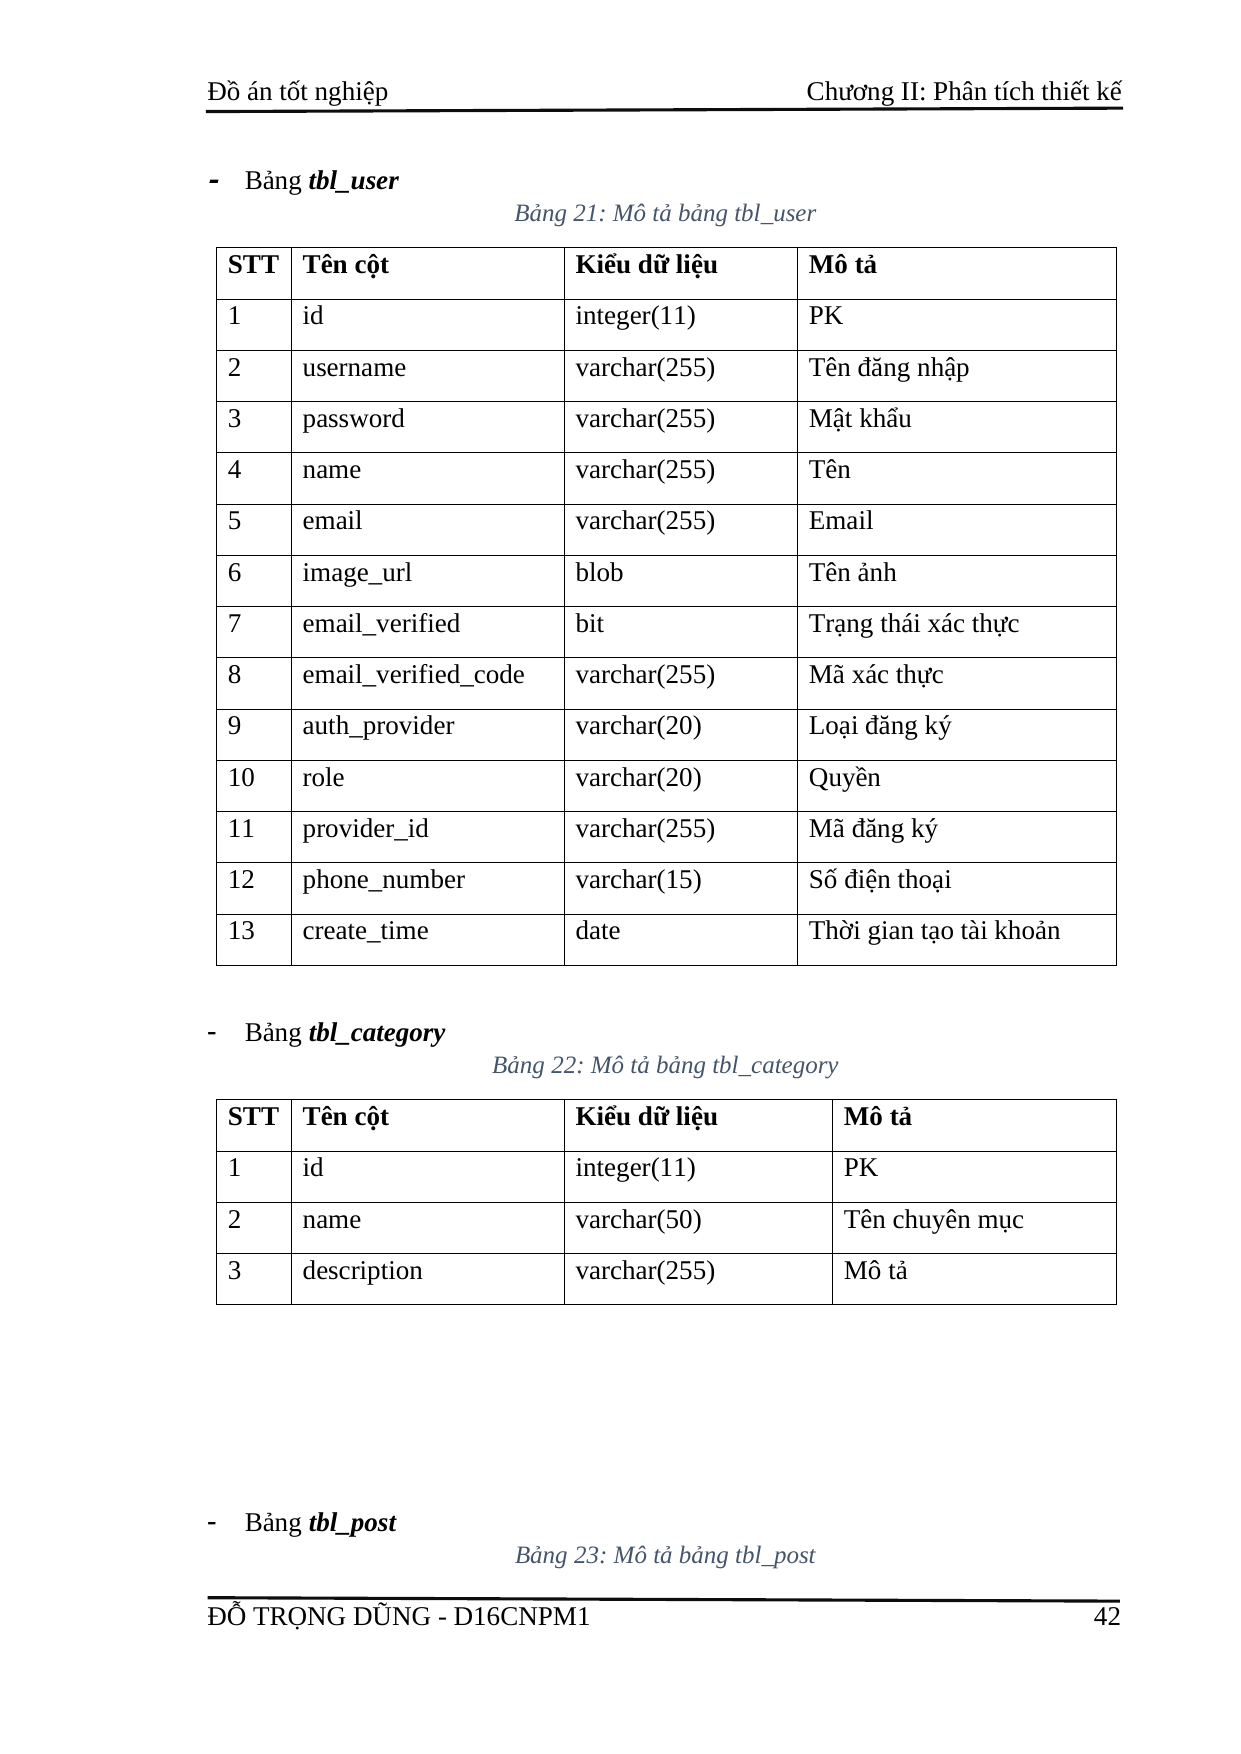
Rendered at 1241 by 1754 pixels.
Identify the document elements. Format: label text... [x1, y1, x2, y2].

table_cell varchar(20) [565, 761, 797, 811]
text Bảng 21: Mô tả bảng tbl_user [207, 198, 1123, 226]
table_header Tên cột [292, 248, 564, 298]
table_cell Tên đăng nhập [798, 351, 1116, 401]
table_cell date [565, 915, 797, 965]
table_cell email_verified [292, 607, 564, 657]
table_cell Email [798, 505, 1116, 555]
list Bảng tbl_post [207, 1506, 1123, 1537]
table_cell phone_number [292, 863, 564, 913]
table_cell role [292, 761, 564, 811]
text Bảng 22: Mô tả bảng tbl_category [207, 1050, 1123, 1078]
table_cell bit [565, 607, 797, 657]
table_header Tên cột [292, 1100, 564, 1151]
table_cell 13 [217, 915, 291, 965]
table_cell blob [565, 556, 797, 606]
table_cell 6 [217, 556, 291, 606]
table_cell email [292, 505, 564, 555]
table_cell Tên ảnh [798, 556, 1116, 606]
table_cell name [292, 453, 564, 503]
table_cell 8 [217, 658, 291, 708]
table_cell Tên chuyên mục [833, 1203, 1116, 1253]
text Bảng 23: Mô tả bảng tbl_post [207, 1540, 1123, 1569]
table_cell 3 [217, 1254, 291, 1304]
table_header STT [217, 1100, 291, 1151]
table_cell 5 [217, 505, 291, 555]
table_header Kiểu dữ liệu [565, 248, 797, 298]
table_cell 4 [217, 453, 291, 503]
table_cell 7 [217, 607, 291, 657]
table_cell Quyền [798, 761, 1116, 811]
table_cell varchar(50) [565, 1203, 832, 1253]
table_cell PK [798, 300, 1116, 350]
table_cell Loại đăng ký [798, 710, 1116, 760]
table_cell Số điện thoại [798, 863, 1116, 913]
table_cell varchar(20) [565, 710, 797, 760]
table_cell varchar(255) [565, 402, 797, 452]
table_cell password [292, 402, 564, 452]
table_cell PK [833, 1152, 1116, 1202]
table_cell create_time [292, 915, 564, 965]
table_cell id [292, 300, 564, 350]
table_cell 9 [217, 710, 291, 760]
table_cell varchar(255) [565, 453, 797, 503]
table_header STT [217, 248, 291, 298]
table_cell username [292, 351, 564, 401]
table_cell varchar(15) [565, 863, 797, 913]
table_cell varchar(255) [565, 658, 797, 708]
table_cell varchar(255) [565, 351, 797, 401]
table_cell name [292, 1203, 564, 1253]
table_cell image_url [292, 556, 564, 606]
list Bảng tbl_category [207, 1016, 1123, 1047]
table_cell 11 [217, 812, 291, 862]
table_cell varchar(255) [565, 505, 797, 555]
table_cell Thời gian tạo tài khoản [798, 915, 1116, 965]
table_cell Tên [798, 453, 1116, 503]
table_cell Mã xác thực [798, 658, 1116, 708]
table_cell 2 [217, 351, 291, 401]
table_cell provider_id [292, 812, 564, 862]
list Bảng tbl_user [207, 164, 1123, 195]
table_cell description [292, 1254, 564, 1304]
table_cell 10 [217, 761, 291, 811]
table_cell 12 [217, 863, 291, 913]
table_cell email_verified_code [292, 658, 564, 708]
table_cell 3 [217, 402, 291, 452]
table_cell varchar(255) [565, 1254, 832, 1304]
table_cell Trạng thái xác thực [798, 607, 1116, 657]
table_header Mô tả [798, 248, 1116, 298]
table_cell varchar(255) [565, 812, 797, 862]
table_cell 1 [217, 300, 291, 350]
table_cell 2 [217, 1203, 291, 1253]
table_cell 1 [217, 1152, 291, 1202]
table_cell auth_provider [292, 710, 564, 760]
table_cell Mô tả [833, 1254, 1116, 1304]
table_cell integer(11) [565, 1152, 832, 1202]
table_header Mô tả [833, 1100, 1116, 1151]
table_cell Mật khẩu [798, 402, 1116, 452]
table_cell integer(11) [565, 300, 797, 350]
table_cell id [292, 1152, 564, 1202]
table_cell Mã đăng ký [798, 812, 1116, 862]
table_header Kiểu dữ liệu [565, 1100, 832, 1151]
